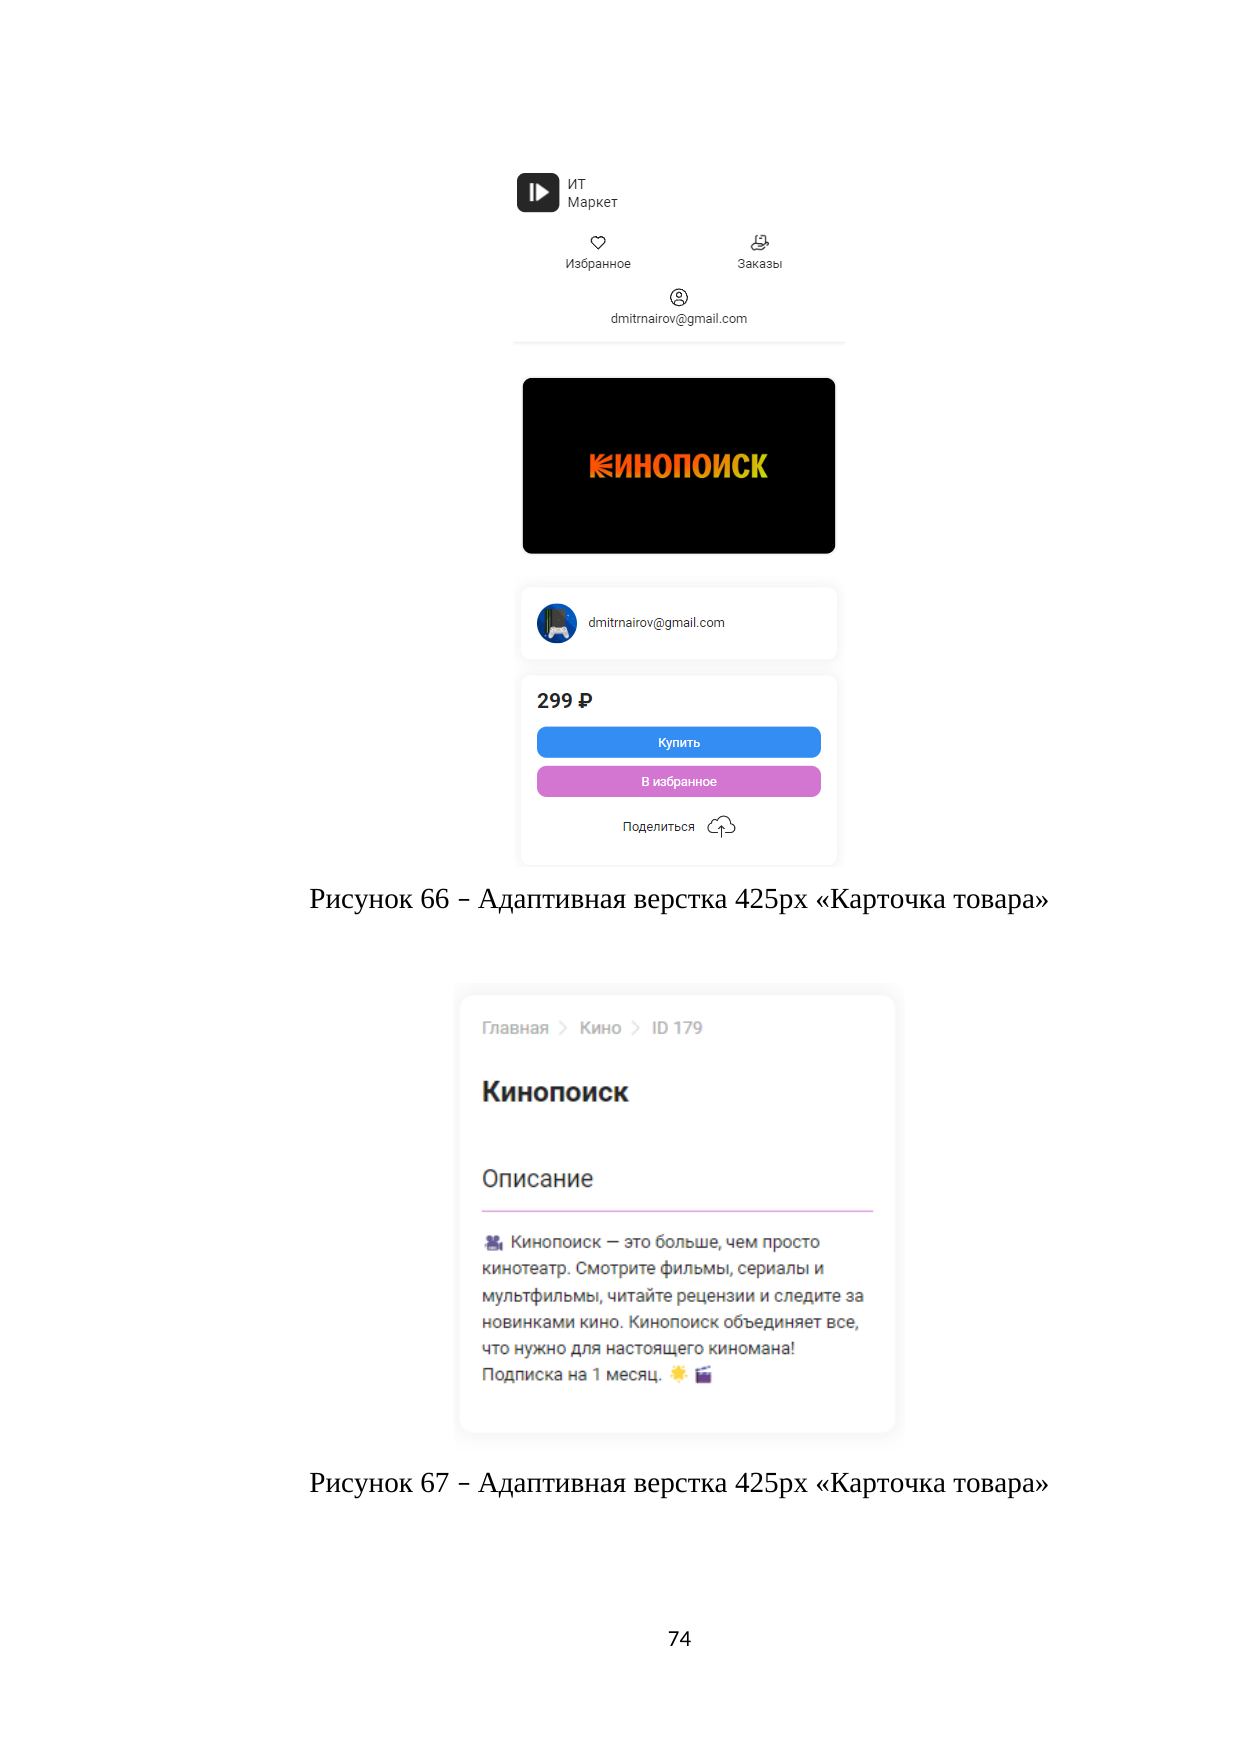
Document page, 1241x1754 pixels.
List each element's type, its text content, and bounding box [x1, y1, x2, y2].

picture [453, 983, 905, 1451]
text Рисунок 66 – Адаптивная верстка 425px «Карточка товара» [177, 880, 1181, 916]
picture [513, 168, 845, 867]
text Рисунок 67 – Адаптивная верстка 425px «Карточка товара» [177, 1464, 1181, 1500]
